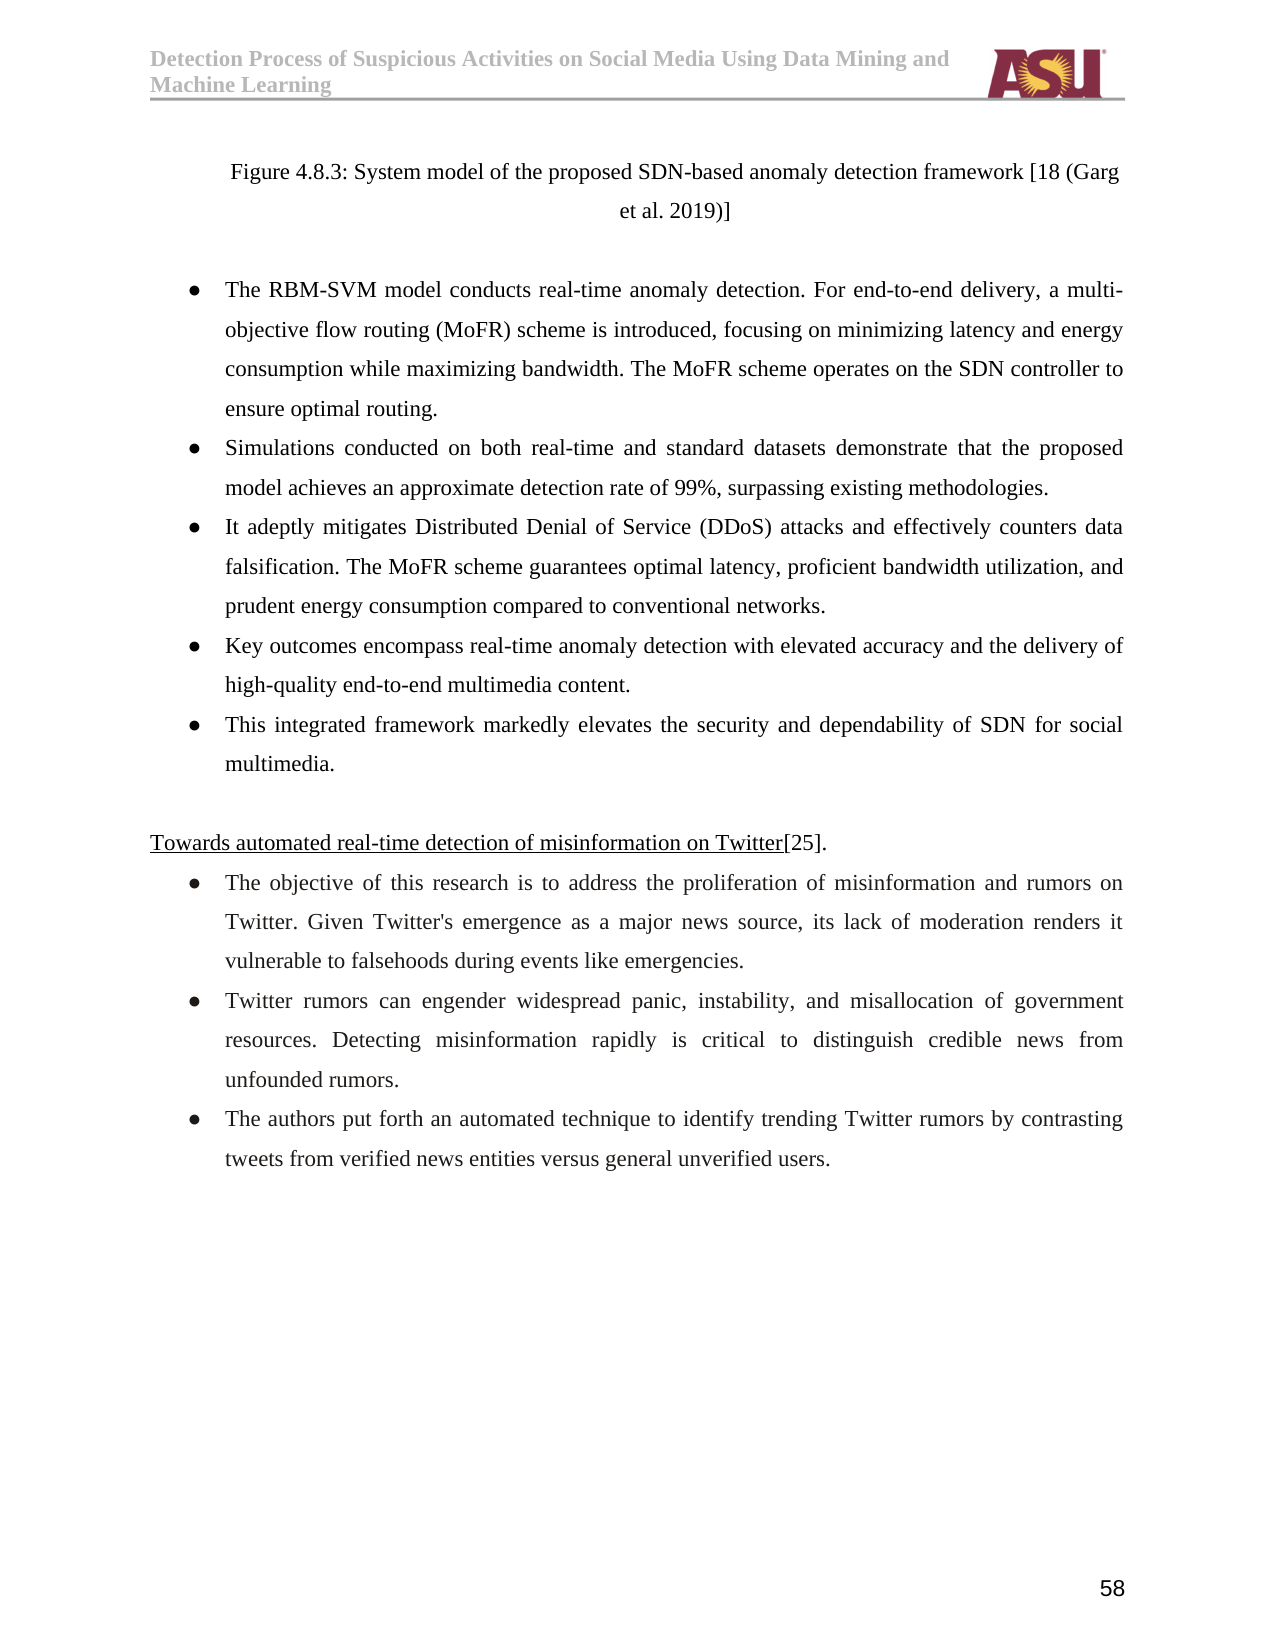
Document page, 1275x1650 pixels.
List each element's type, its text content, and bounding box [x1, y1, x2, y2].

list The RBM-SVM model conducts real-time anomaly detection. For end-to-end delivery, a multi-objective flow routing (MoFR) scheme is introduced, focusing on minimizing latency and energy consumption while maximizing bandwidth. The MoFR scheme operates on the SDN controller to ensure optimal routing. [187, 276, 1125, 421]
list The authors put forth an automated technique to identify trending Twitter rumors by contrasting tweets from verified news entities versus general unverified users. [187, 1106, 1125, 1171]
list Twitter rumors can engender widespread panic, instability, and misallocation of government resources. Detecting misinformation rapidly is critical to distinguish credible news from unfounded rumors. [187, 987, 1125, 1092]
list Key outcomes encompass real-time anomaly detection with elevated accuracy and the delivery of high-quality end-to-end multimedia content. [187, 632, 1125, 698]
text Figure 4.8.3: System model of the proposed SDN-based anomaly detection framework [18 (Garg et al. 2019)] [225, 158, 1125, 224]
list This integrated framework markedly elevates the security and dependability of SDN for social multimedia. [187, 711, 1125, 777]
list Simulations conducted on both real-time and standard datasets demonstrate that the proposed model achieves an approximate detection rate of 99%, surpassing existing methodologies. [187, 434, 1125, 500]
list The objective of this research is to address the proliferation of misinformation and rumors on Twitter. Given Twitter's emergence as a major news source, its lack of moderation renders it vulnerable to falsehoods during events like emergencies. [187, 869, 1125, 974]
picture [987, 49, 1109, 97]
text Towards automated real-time detection of misinformation on Twitter[25]. [150, 829, 1125, 856]
list It adeptly mitigates Distributed Denial of Service (DDoS) attacks and effectively counters data falsification. The MoFR scheme guarantees optimal latency, proficient bandwidth utilization, and prudent energy consumption compared to conventional networks. [187, 513, 1125, 619]
